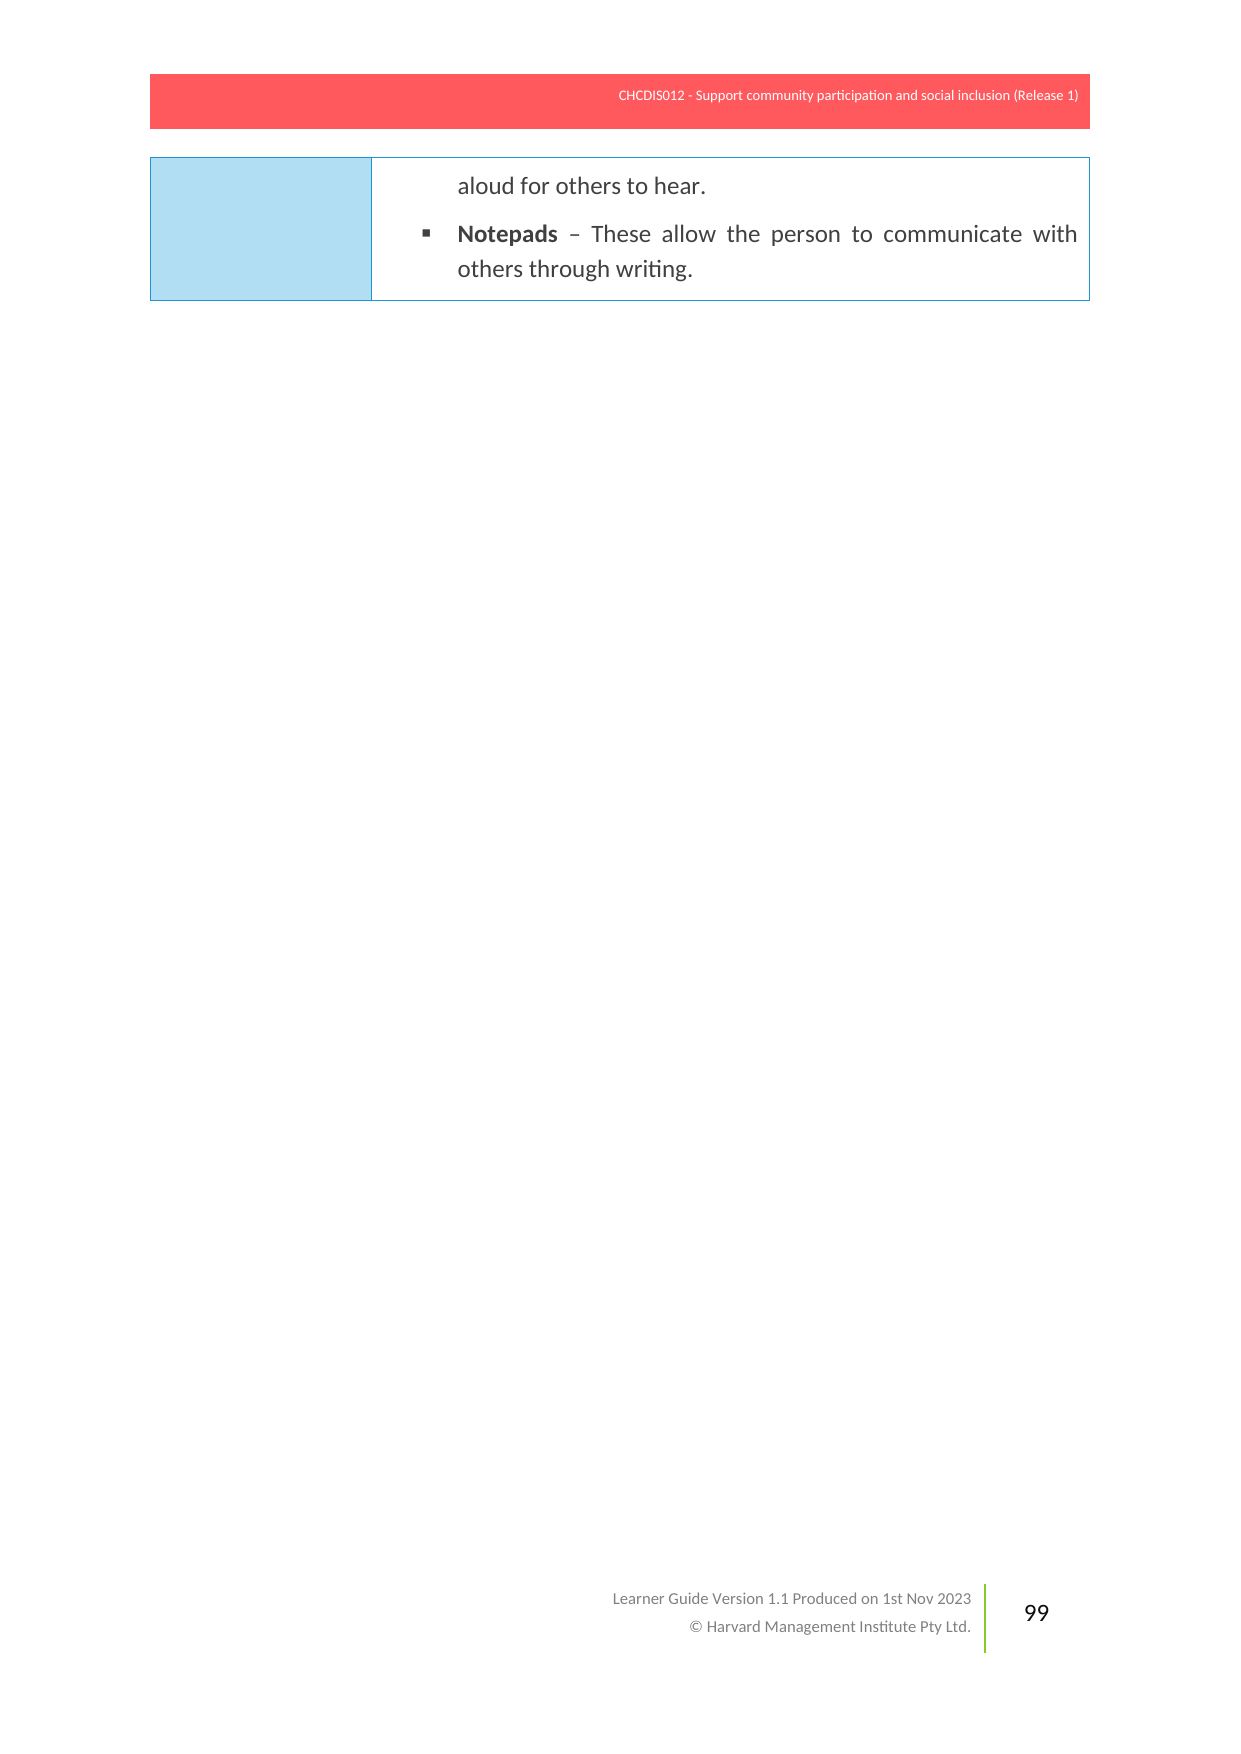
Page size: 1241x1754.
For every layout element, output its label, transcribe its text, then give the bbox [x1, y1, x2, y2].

table_cell Speech [151, 158, 371, 300]
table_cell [372, 158, 1089, 300]
